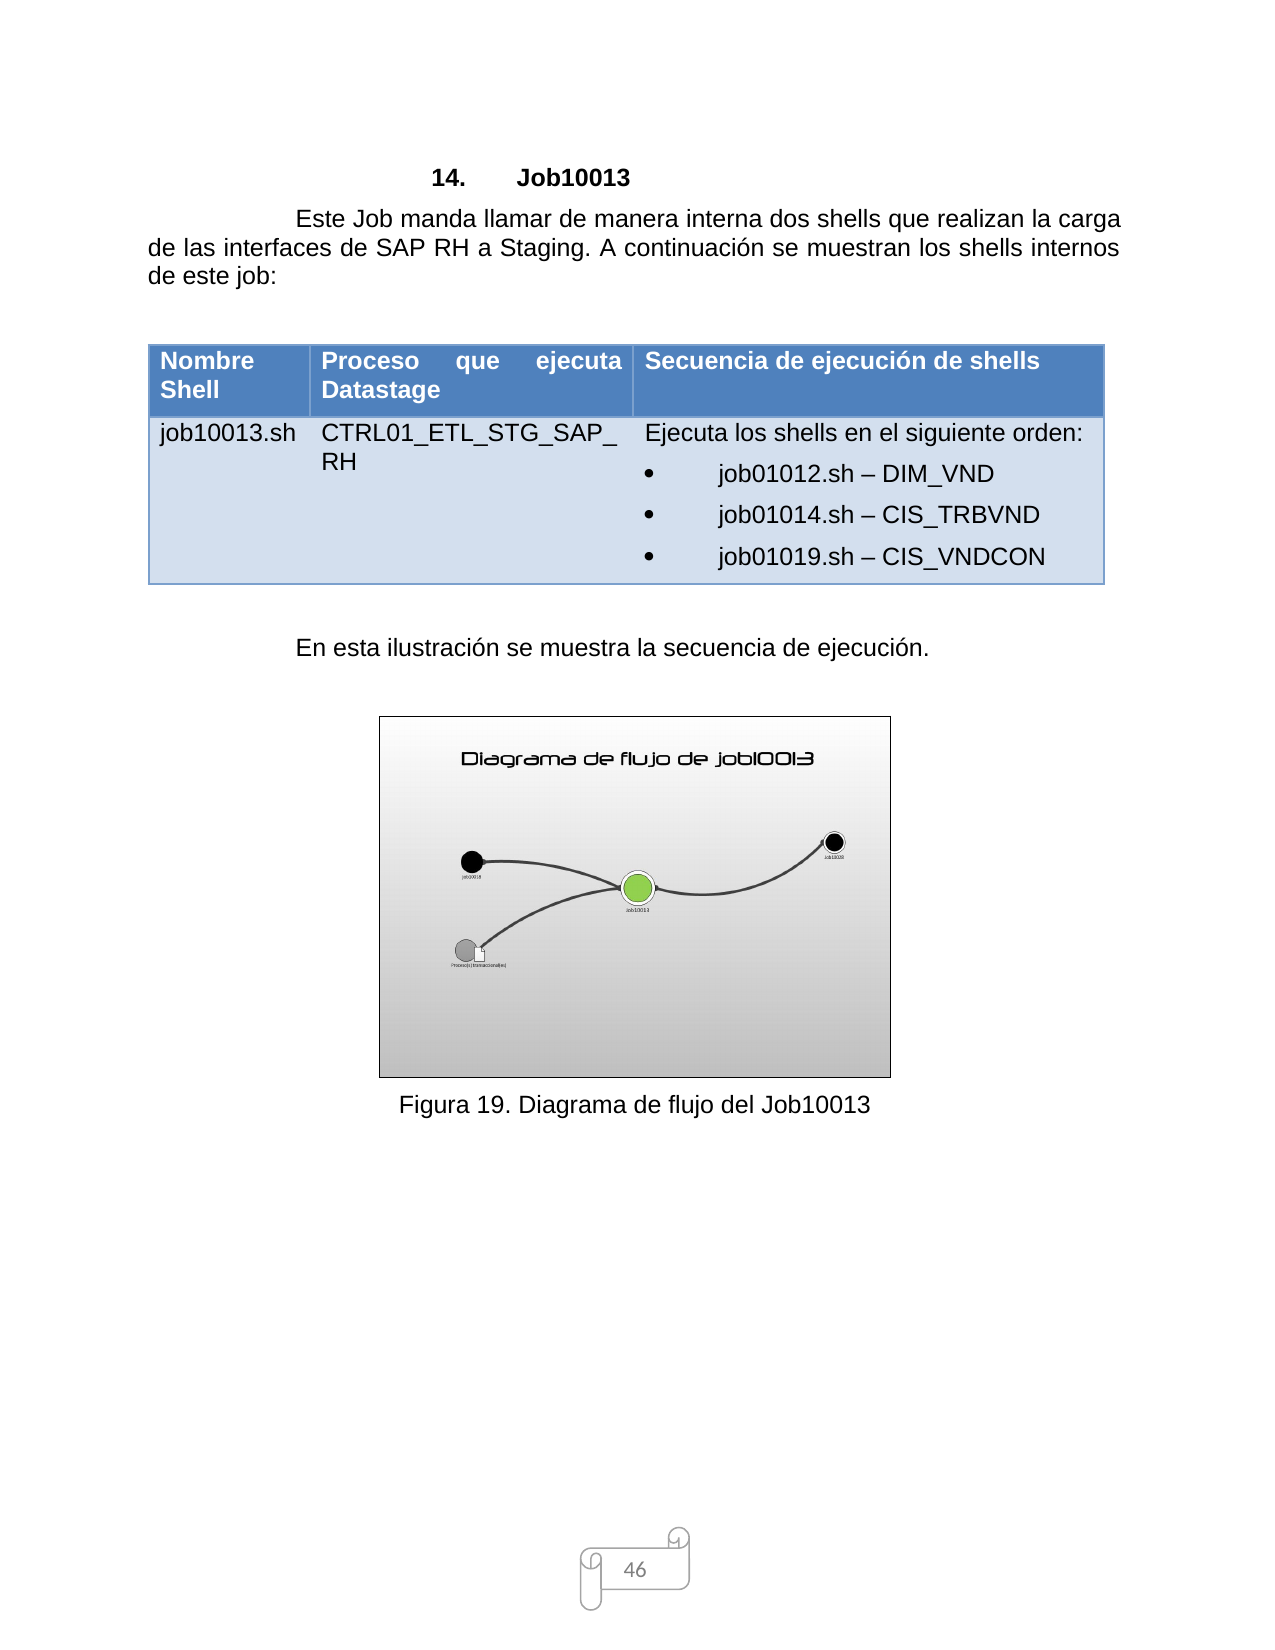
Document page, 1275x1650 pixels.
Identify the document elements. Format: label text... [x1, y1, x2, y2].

text Figura 19. Diagrama de flujo del Job10013 [148, 1089, 1122, 1118]
picture [380, 717, 890, 1077]
table_header Secuencia de ejecución de shells [634, 346, 1103, 416]
table_header Proceso que ejecuta Datastage [311, 346, 632, 416]
text Este Job manda llamar de manera interna dos shells que realizan la carga de las interfaces de SAP RH a Staging. A continuación se muestran los shells internos de este job: [148, 204, 1122, 290]
table_header Nombre Shell [150, 346, 309, 416]
table_cell job10013.sh [150, 418, 310, 583]
table_cell CTRL01_ETL_STG_SAP_RH [310, 418, 633, 583]
subtitle Job10013 [283, 162, 1122, 191]
table_cell Ejecuta los shells en el siguiente orden: job01012.sh – DIM_VND job01014.sh – CIS_TRBVND job01019.sh – CIS_VNDCON [633, 418, 1103, 583]
text En esta ilustración se muestra la secuencia de ejecución. [148, 633, 1122, 662]
